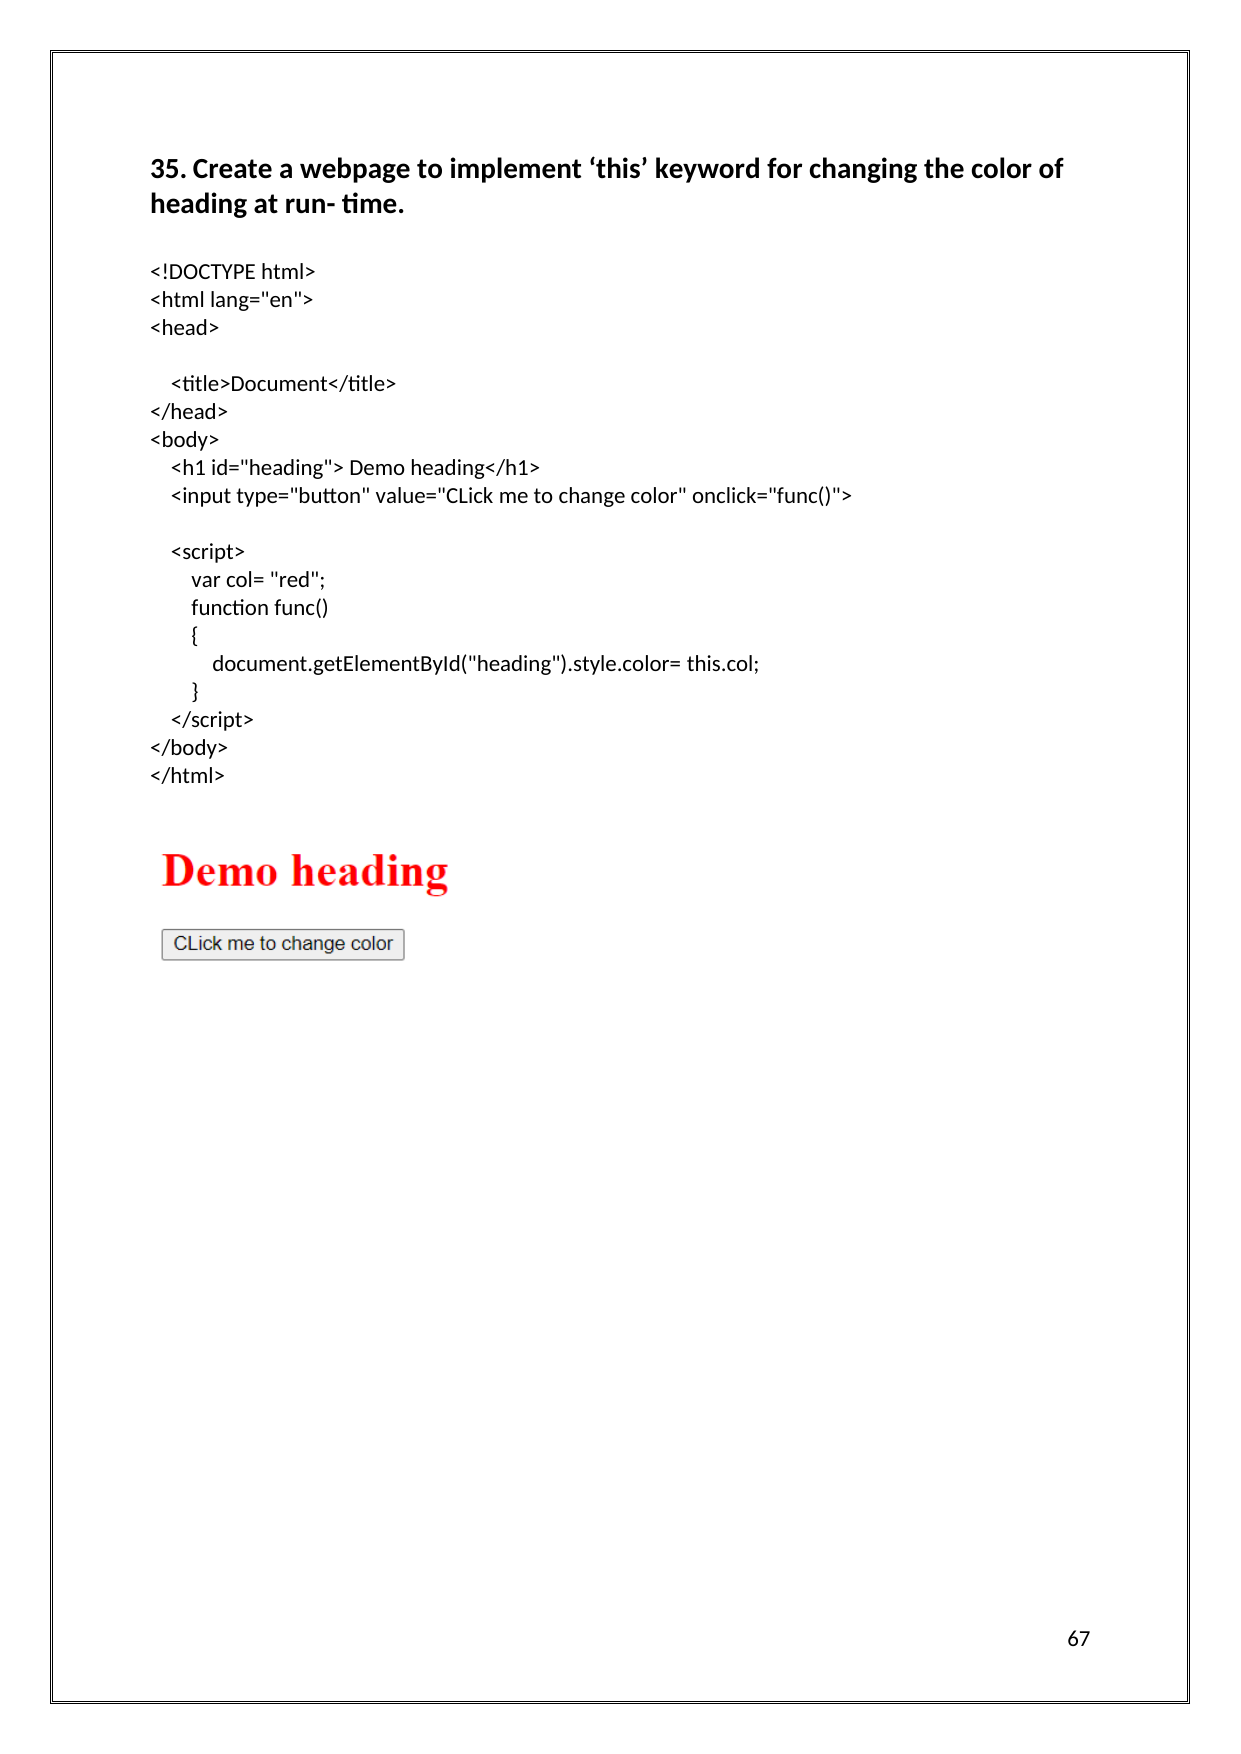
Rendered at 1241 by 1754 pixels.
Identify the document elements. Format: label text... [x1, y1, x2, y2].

text function func() [150, 593, 1090, 621]
text { [150, 621, 1090, 649]
text 35. Create a webpage to implement ‘this’ keyword for changing the color of heading at run- time. [150, 150, 1090, 221]
text <script> [150, 537, 1090, 565]
text var col= "red"; [150, 565, 1090, 593]
text </body> [150, 733, 1090, 761]
text <h1 id="heading"> Demo heading</h1> [150, 453, 1090, 481]
text <title>Document</title> [150, 369, 1090, 397]
text </script> [150, 705, 1090, 733]
text <body> [150, 425, 1090, 453]
picture [150, 817, 897, 1117]
text </html> [150, 761, 1090, 789]
text </head> [150, 397, 1090, 425]
text <input type="button" value="CLick me to change color" onclick="func()"> [150, 481, 1090, 509]
text <!DOCTYPE html> [150, 257, 1090, 285]
text <html lang="en"> [150, 285, 1090, 313]
text document.getElementById("heading").style.color= this.col; [150, 649, 1090, 677]
text } [150, 677, 1090, 705]
text <head> [150, 313, 1090, 341]
